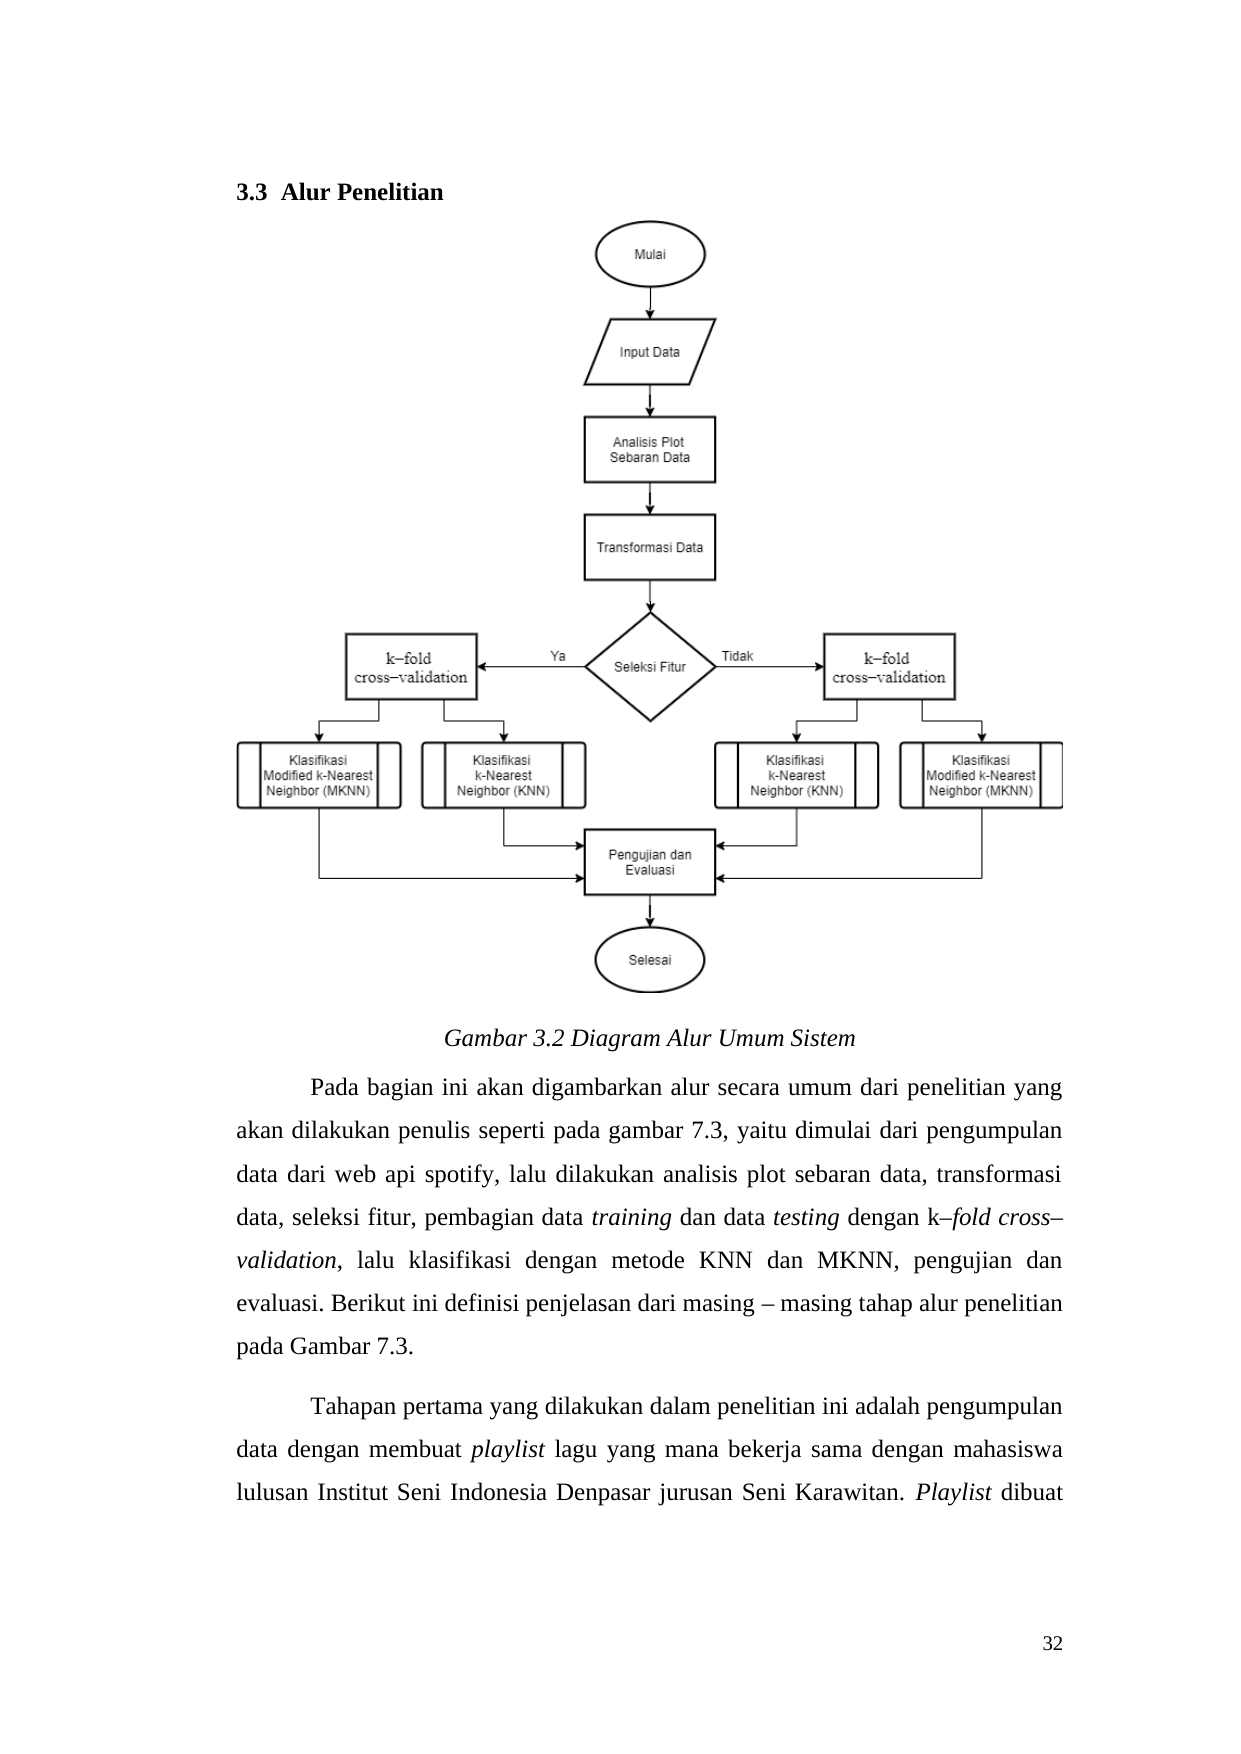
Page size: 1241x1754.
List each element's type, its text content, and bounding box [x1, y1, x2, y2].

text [236, 1391, 1063, 1506]
text Gambar 3.2 Diagram Alur Umum Sistem [236, 1023, 1063, 1052]
text Pada bagian ini akan digambarkan alur secara umum dari penelitian yang akan dilakukan penulis seperti pada gambar 7.3, yaitu dimulai dari pengumpulan data dari web api spotify, lalu dilakukan analisis plot sebaran data, transformasi data, seleksi fitur, pembagian data training dan data testing dengan k–fold cross–validation, lalu klasifikasi dengan metode KNN dan MKNN, pengujian dan evaluasi. Berikut ini definisi penjelasan dari masing – masing tahap alur penelitian pada Gambar 7.3. [236, 1072, 1063, 1360]
subtitle Alur Penelitian [236, 177, 1063, 206]
picture [236, 220, 1063, 993]
